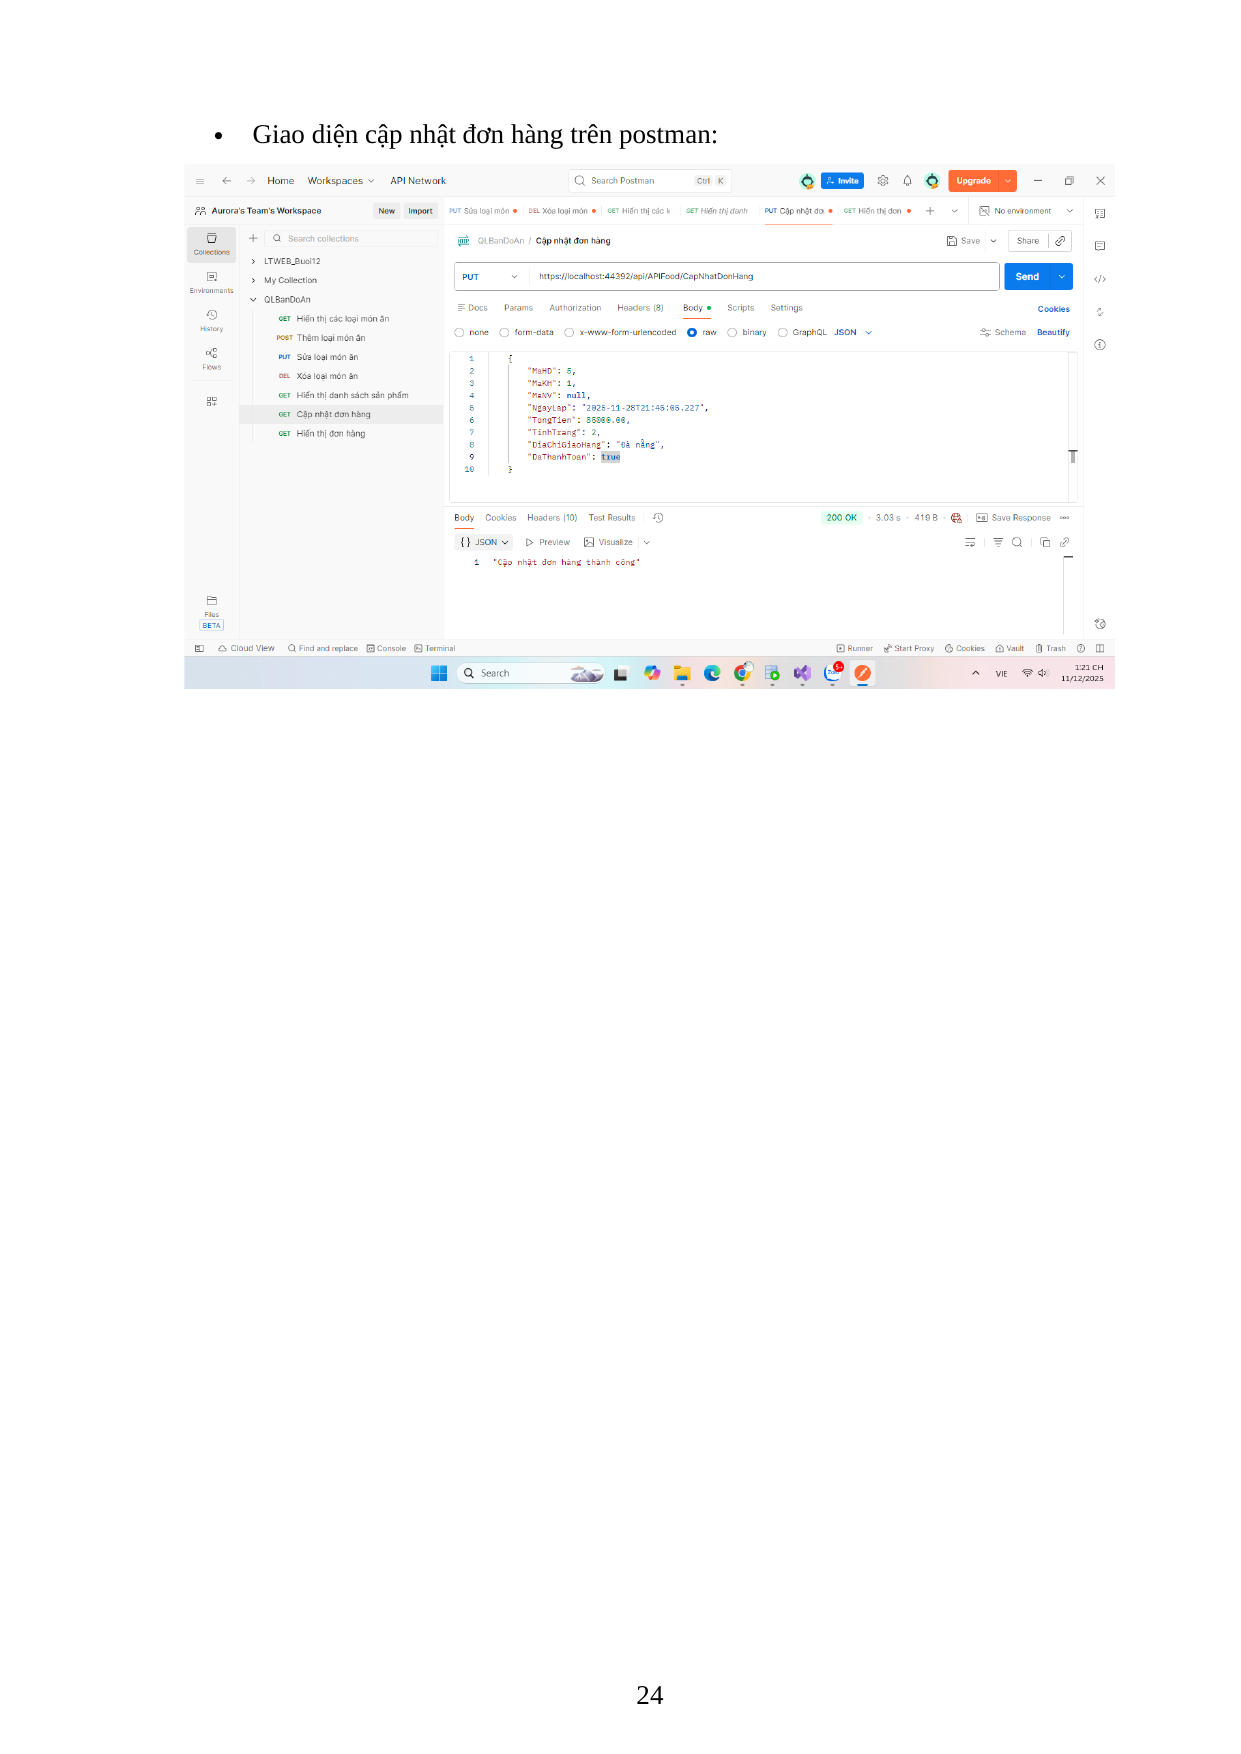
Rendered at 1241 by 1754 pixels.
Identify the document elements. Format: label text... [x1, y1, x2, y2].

picture [184, 164, 1115, 689]
list Giao diện cập nhật đơn hàng trên postman: [215, 118, 1122, 149]
